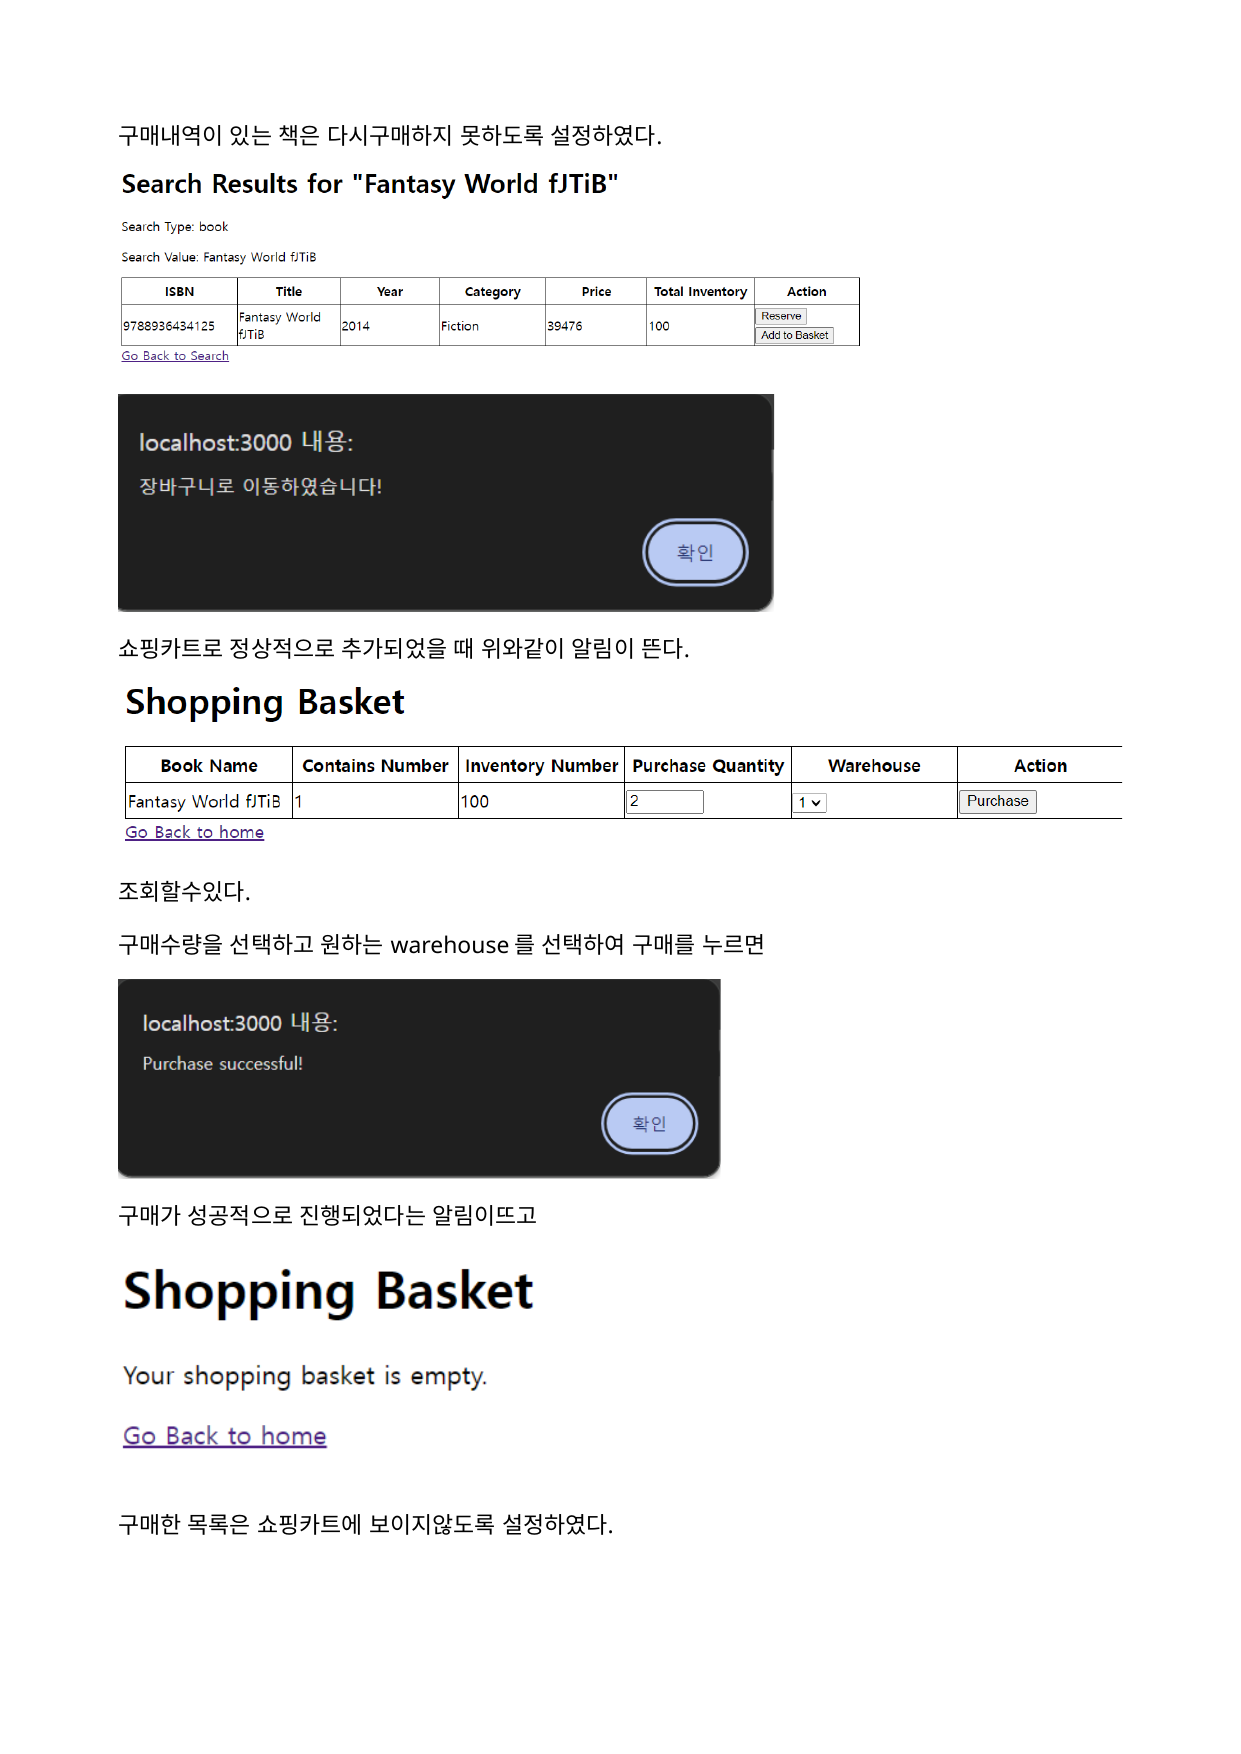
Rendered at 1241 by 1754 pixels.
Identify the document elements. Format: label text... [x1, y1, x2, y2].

text 구매한 목록은 쇼핑카트에 보이지않도록 설정하였다. [118, 1507, 1122, 1540]
text 조회할수있다. [118, 874, 1122, 908]
text 쇼핑카트로 정상적으로 추가되었을 때 위와같이 알림이 뜬다. [118, 631, 1122, 664]
picture [118, 394, 775, 612]
picture [118, 170, 864, 376]
text 구매가 성공적으로 진행되었다는 알림이뜨고 [118, 1198, 1122, 1231]
picture [118, 979, 721, 1179]
text 구매수량을 선택하고 원하는 warehouse를 선택하여 구매를 누르면 [118, 927, 1122, 960]
text 구매내역이 있는 책은 다시구매하지 못하도록 설정하였다. [118, 118, 1122, 151]
picture [118, 683, 1123, 856]
picture [118, 1250, 553, 1488]
